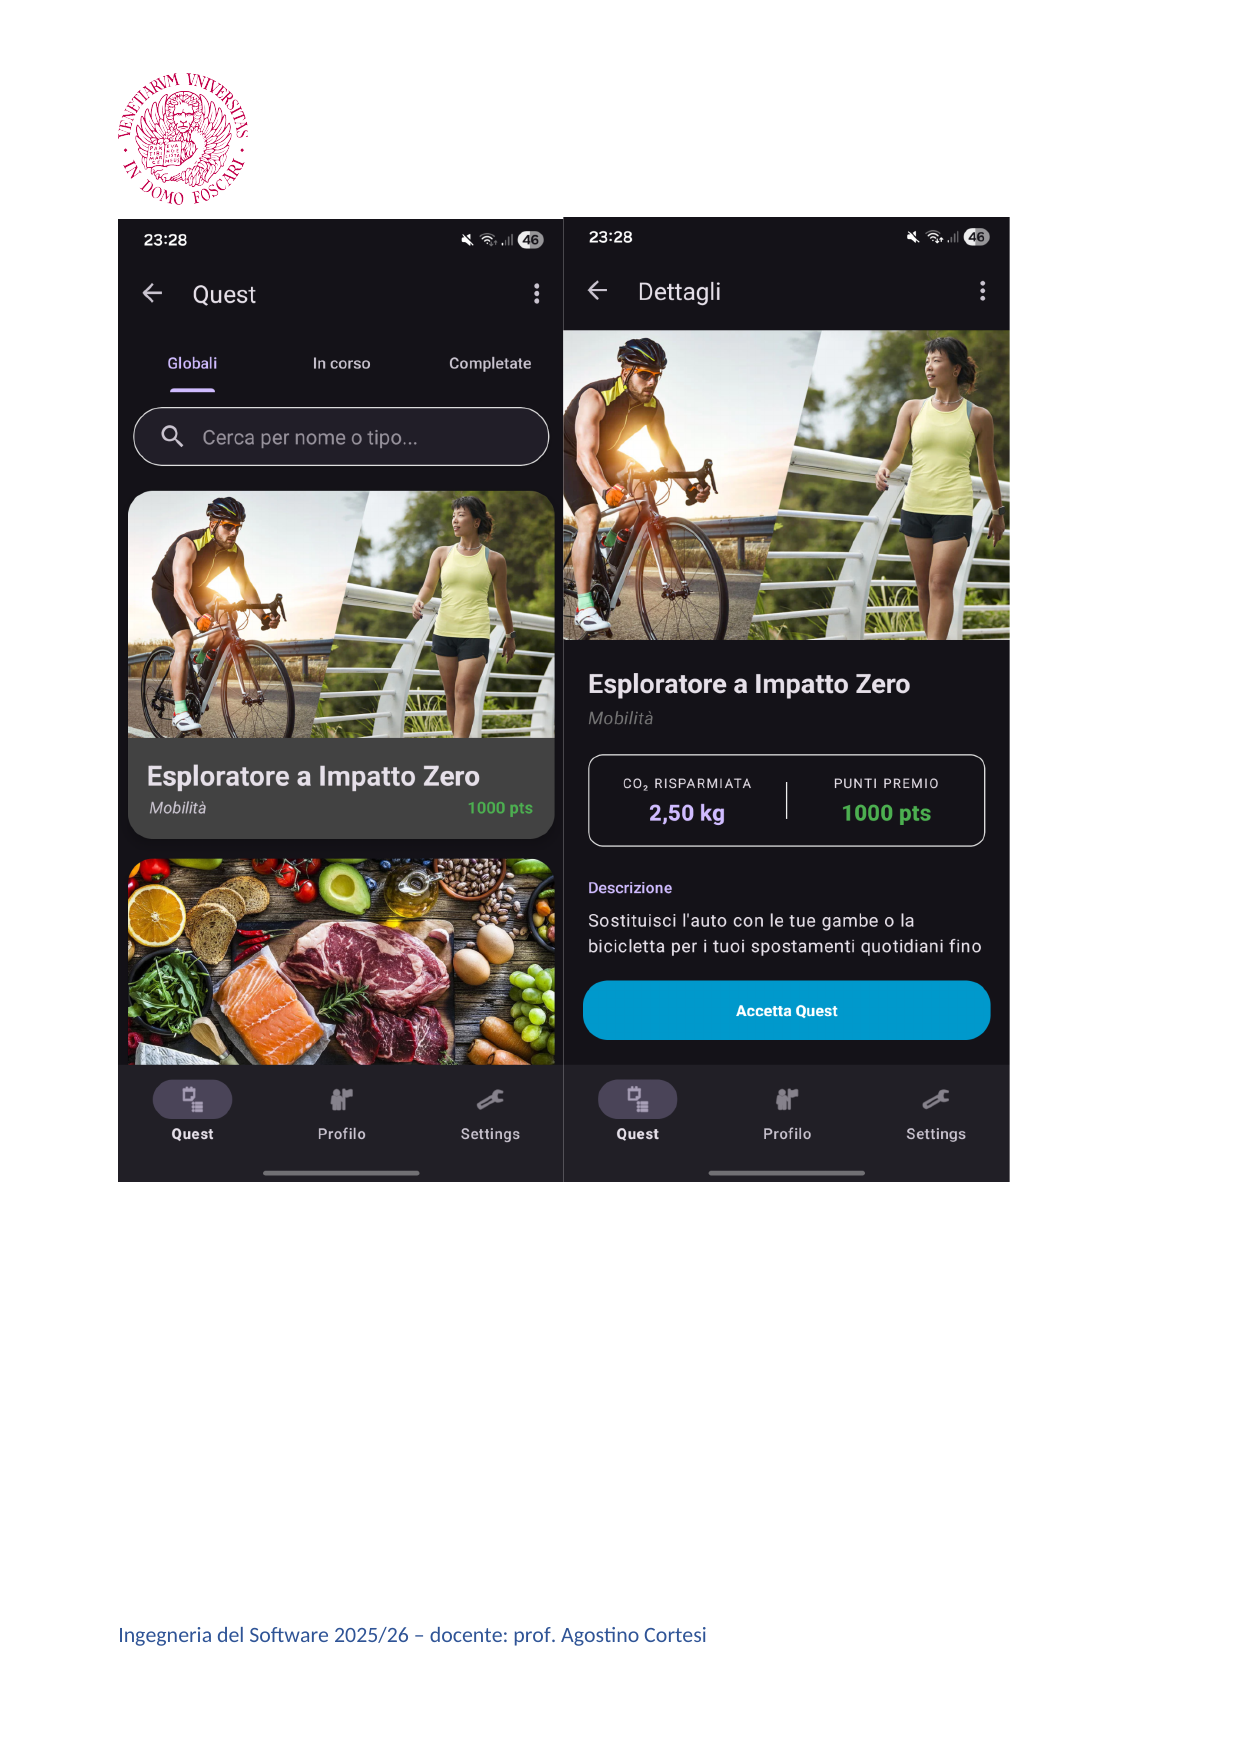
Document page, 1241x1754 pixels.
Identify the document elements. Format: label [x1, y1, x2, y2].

picture [118, 217, 1010, 1182]
picture [118, 73, 248, 205]
